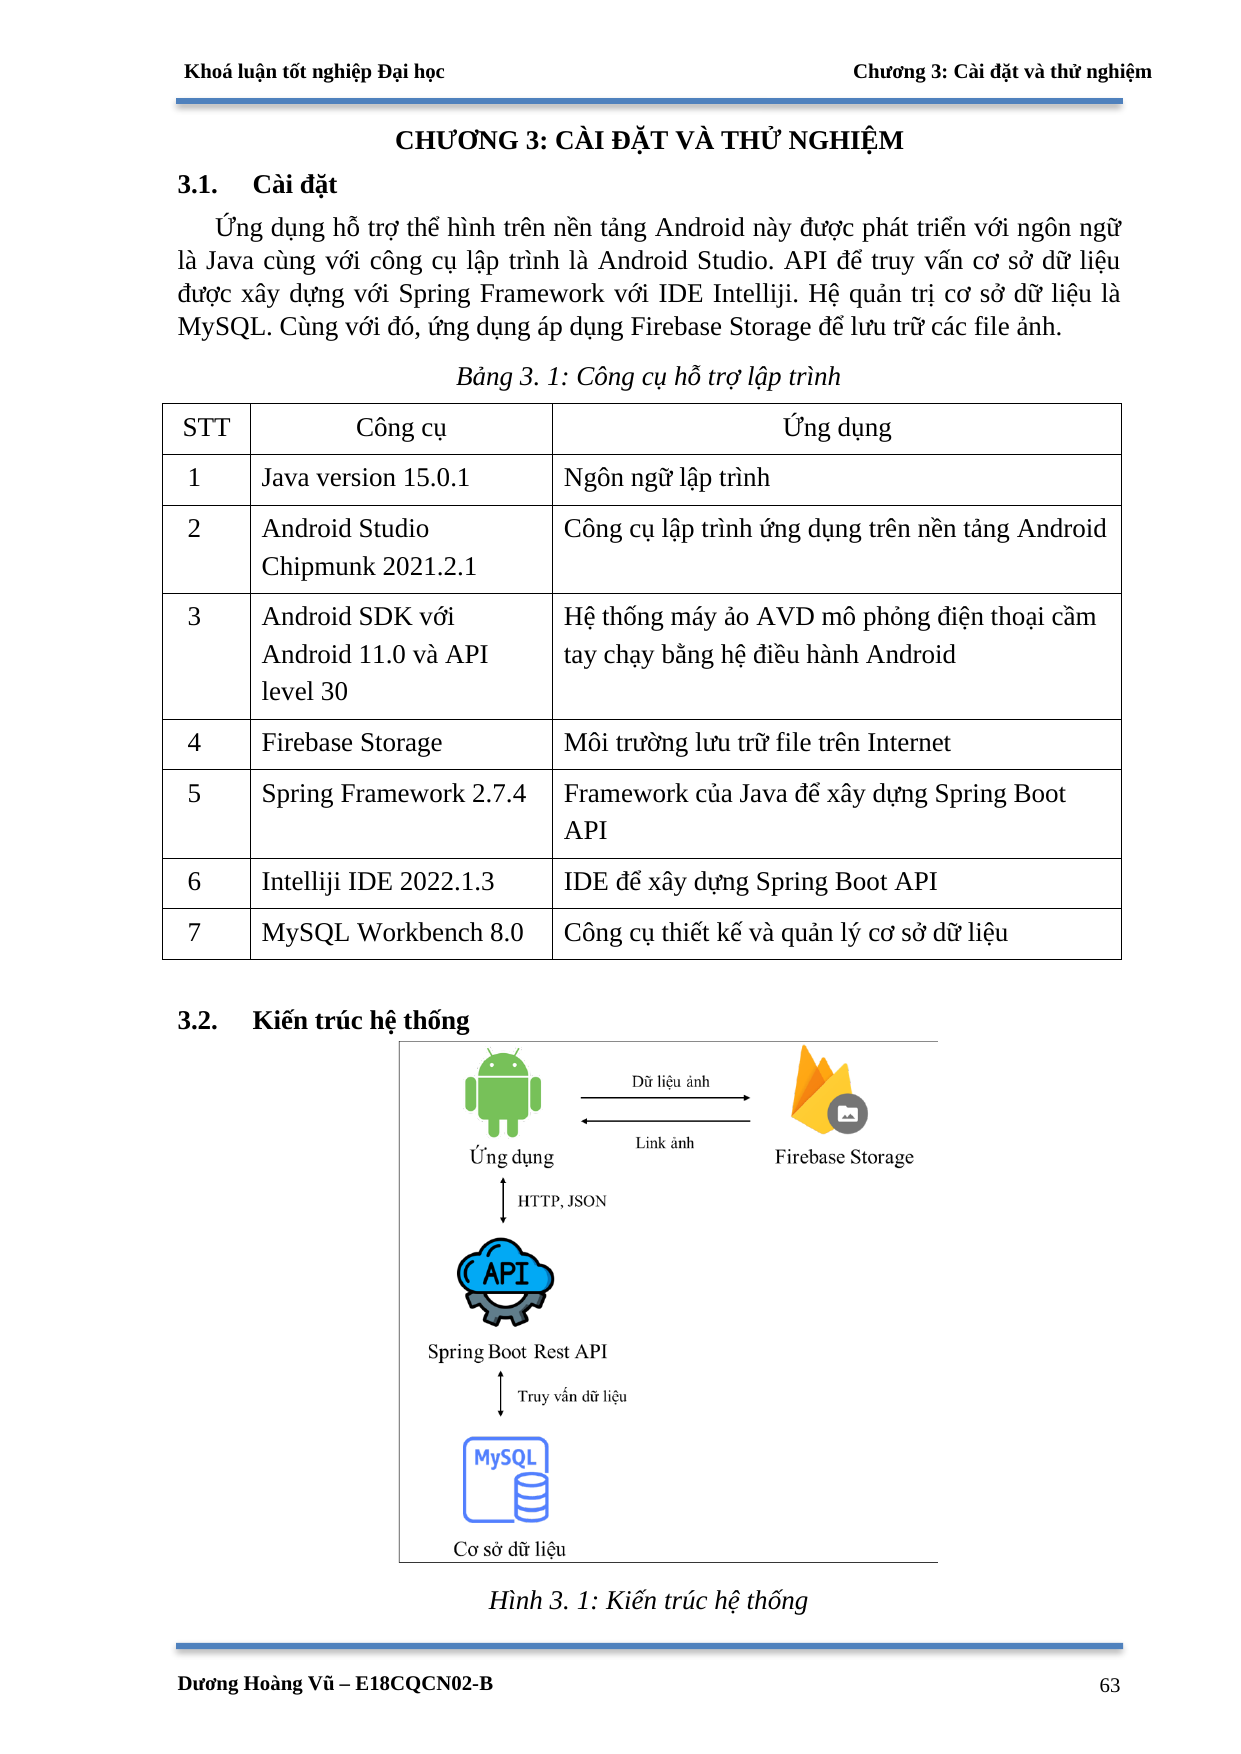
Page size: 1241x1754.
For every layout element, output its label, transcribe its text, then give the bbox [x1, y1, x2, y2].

table_cell [163, 594, 250, 718]
table_cell [163, 455, 250, 505]
table_cell MySQL Workbench 8.0 [251, 909, 552, 959]
table_cell [163, 909, 250, 959]
table_cell Hệ thống máy ảo AVD mô phỏng điện thoại cầm tay chạy bằng hệ điều hành Android [553, 594, 1121, 718]
table_cell Intelliji IDE 2022.1.3 [251, 859, 552, 908]
table_header STT [163, 404, 250, 454]
text CHƯƠNG 3: CÀI ĐẶT VÀ THỬ NGHIỆM [177, 124, 1122, 156]
table_cell Ngôn ngữ lập trình [553, 455, 1121, 505]
list Cài đặt [177, 168, 1122, 199]
text Ứng dụng hỗ trợ thể hình trên nền tảng Android này được phát triển với ngôn ngữ là Java cùng với công cụ lập trình là Android Studio. API để truy vấn cơ sở dữ liệu được xây dựng với Spring Framework với IDE Intelliji. Hệ quản trị cơ sở dữ liệu là MySQL. Cùng với đó, ứng dụng áp dụng Firebase Storage để lưu trữ các file ảnh. [177, 211, 1122, 341]
table_cell Công cụ thiết kế và quản lý cơ sở dữ liệu [553, 909, 1121, 959]
table_cell [163, 720, 250, 769]
table_cell IDE để xây dựng Spring Boot API [553, 859, 1121, 908]
picture [398, 1041, 938, 1573]
list Kiến trúc hệ thống [177, 1004, 1122, 1035]
table_cell Java version 15.0.1 [251, 455, 552, 505]
table_header Công cụ [251, 404, 552, 454]
table_cell [163, 506, 250, 593]
table_header Ứng dụng [553, 404, 1121, 454]
text Hình 3. 1: Kiến trúc hệ thống [177, 1584, 1122, 1615]
table_cell Spring Framework 2.7.4 [251, 770, 552, 857]
table_cell Framework của Java để xây dựng Spring Boot API [553, 770, 1121, 857]
table_cell Môi trường lưu trữ file trên Internet [553, 720, 1121, 769]
table_cell Android SDK với Android 11.0 và API level 30 [251, 594, 552, 718]
table_cell Công cụ lập trình ứng dụng trên nền tảng Android [553, 506, 1121, 593]
table_cell Android Studio Chipmunk 2021.2.1 [251, 506, 552, 593]
table_cell [163, 770, 250, 857]
table_cell [163, 859, 250, 908]
text Bảng 3. 1: Công cụ hỗ trợ lập trình [177, 360, 1122, 391]
table_cell Firebase Storage [251, 720, 552, 769]
